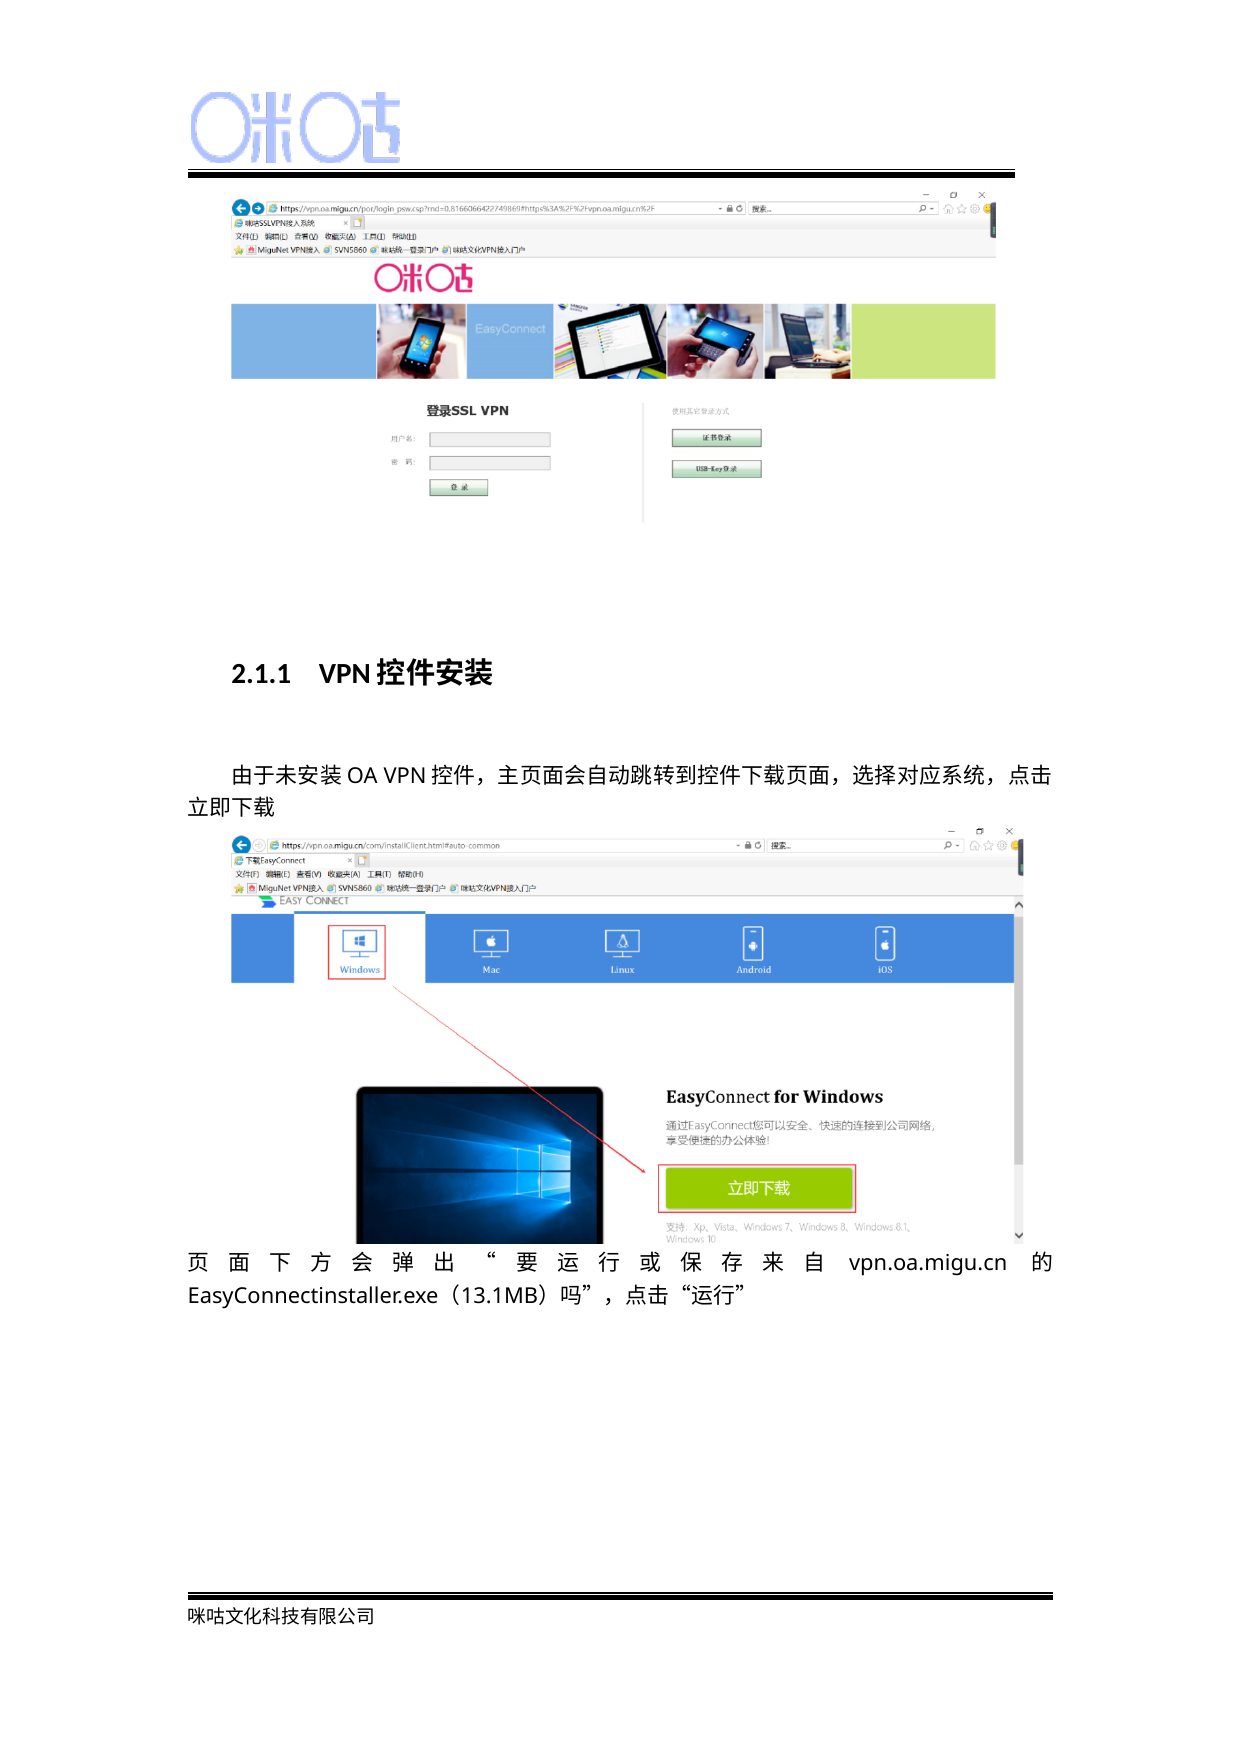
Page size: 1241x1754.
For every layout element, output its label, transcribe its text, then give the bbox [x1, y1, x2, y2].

subtitle VPN控件安装 [231, 638, 1053, 703]
text 页面下方会弹出“要运行或保存来自vpn.oa.migu.cn的EasyConnectinstaller.exe（13.1MB）吗”，点击“运行” [187, 1245, 1053, 1310]
text 由于未安装OA VPN控件，主页面会自动跳转到控件下载页面，选择对应系统，点击立即下载 [187, 757, 1053, 822]
picture [231, 822, 1024, 1244]
picture [231, 186, 996, 593]
